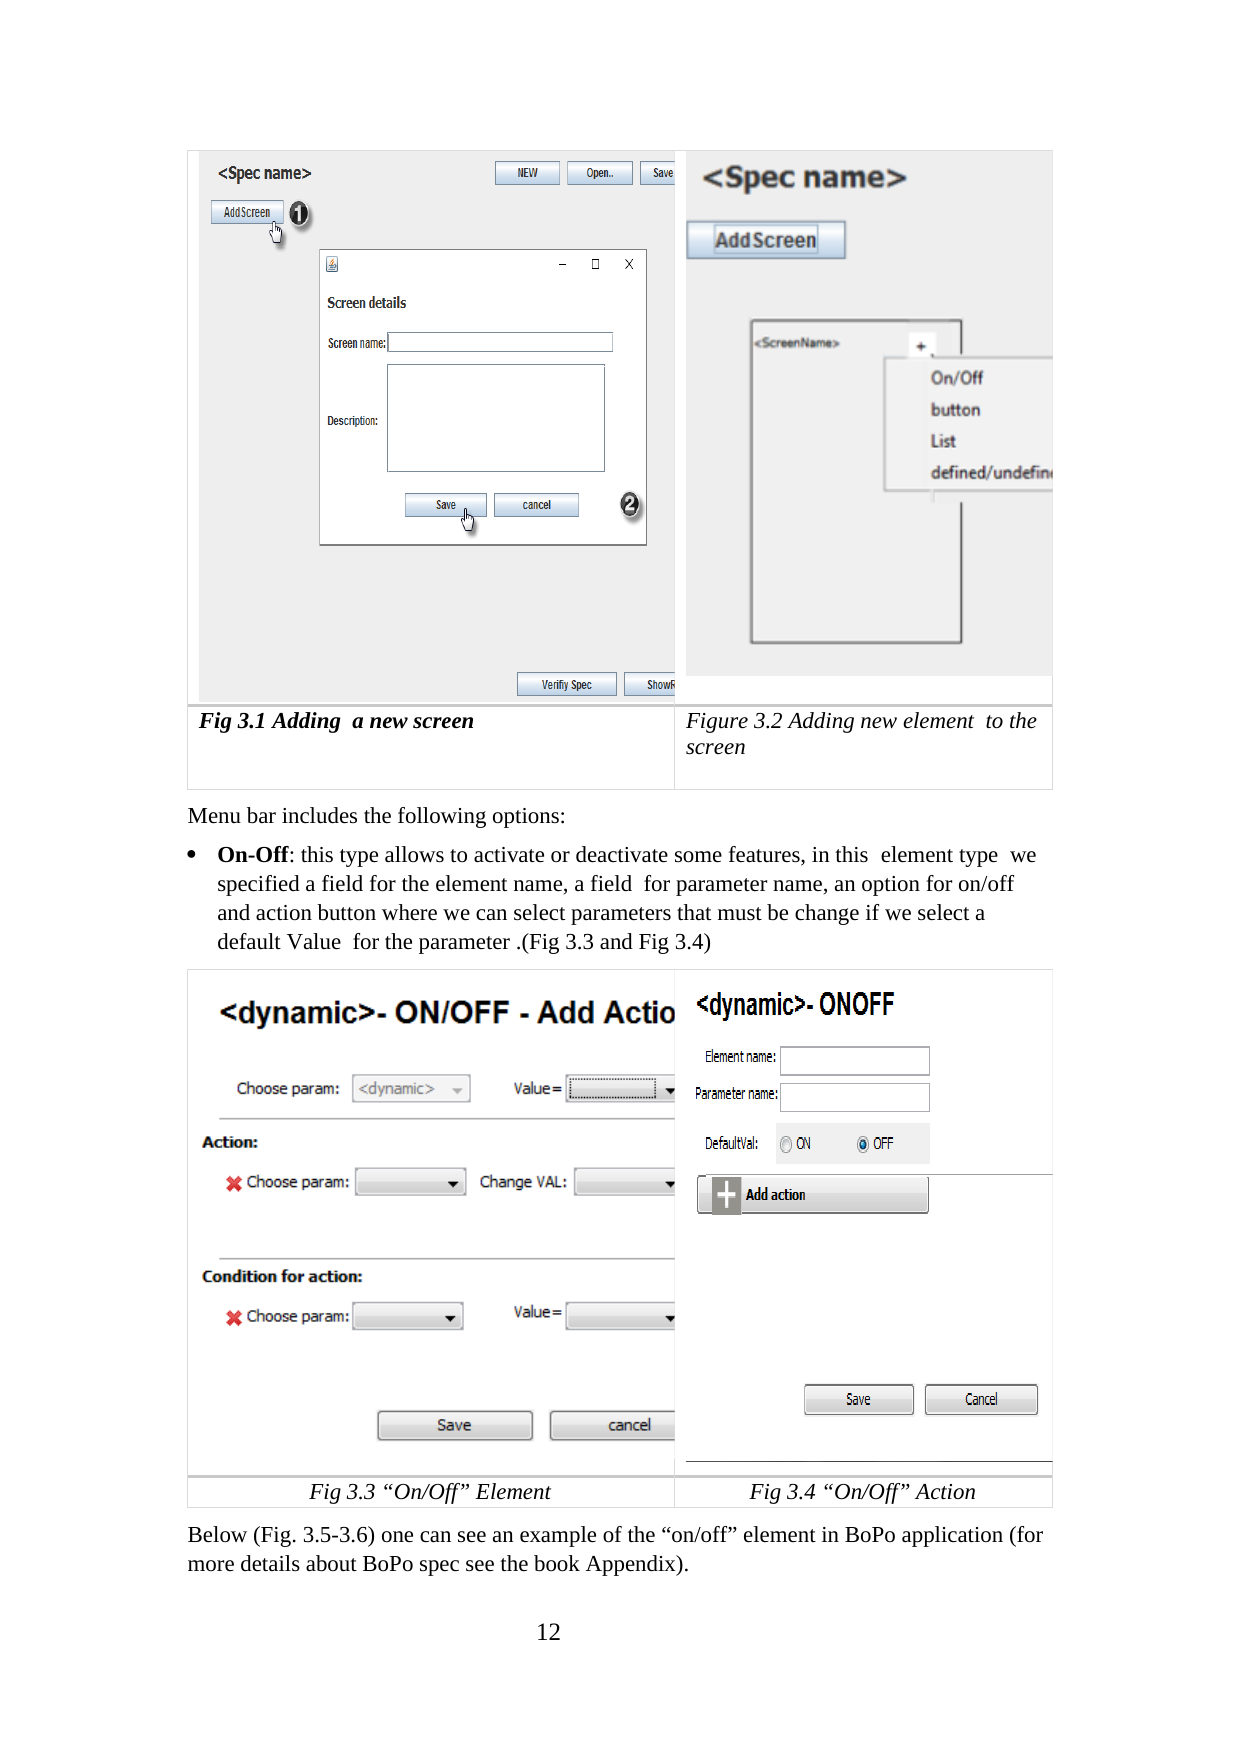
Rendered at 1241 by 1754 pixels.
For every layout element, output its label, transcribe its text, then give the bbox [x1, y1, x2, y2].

table_header [675, 151, 1052, 704]
table_cell Fig 3.4 “On/Off” Action [675, 1478, 1052, 1507]
text Menu bar includes the following options: [187, 802, 1053, 828]
table_header [188, 151, 674, 704]
picture [685, 151, 1053, 676]
picture [685, 970, 1053, 1462]
text Below (Fig. 3.5-3.6) one can see an example of the “on/off” element in BoPo application (for more details about BoPo spec see the book Appendix). [187, 1521, 1053, 1576]
table_header [675, 970, 1052, 1475]
list On-Off: this type allows to activate or deactivate some features, in this element type we specified a field for the element name, a field for parameter name, an option for on/off and action button where we can select parameters that must be change if we select a default Value for the parameter .(Fig 3.3 and Fig 3.4) [187, 841, 1053, 954]
table_cell Fig 3.1 Adding a new screen [188, 707, 674, 789]
table_header [188, 970, 674, 1475]
table_cell Figure 3.2 Adding new element to the screen [675, 707, 1052, 789]
picture [198, 151, 675, 702]
table_cell Fig 3.3 “On/Off” Element [188, 1478, 674, 1507]
picture [198, 970, 675, 1459]
